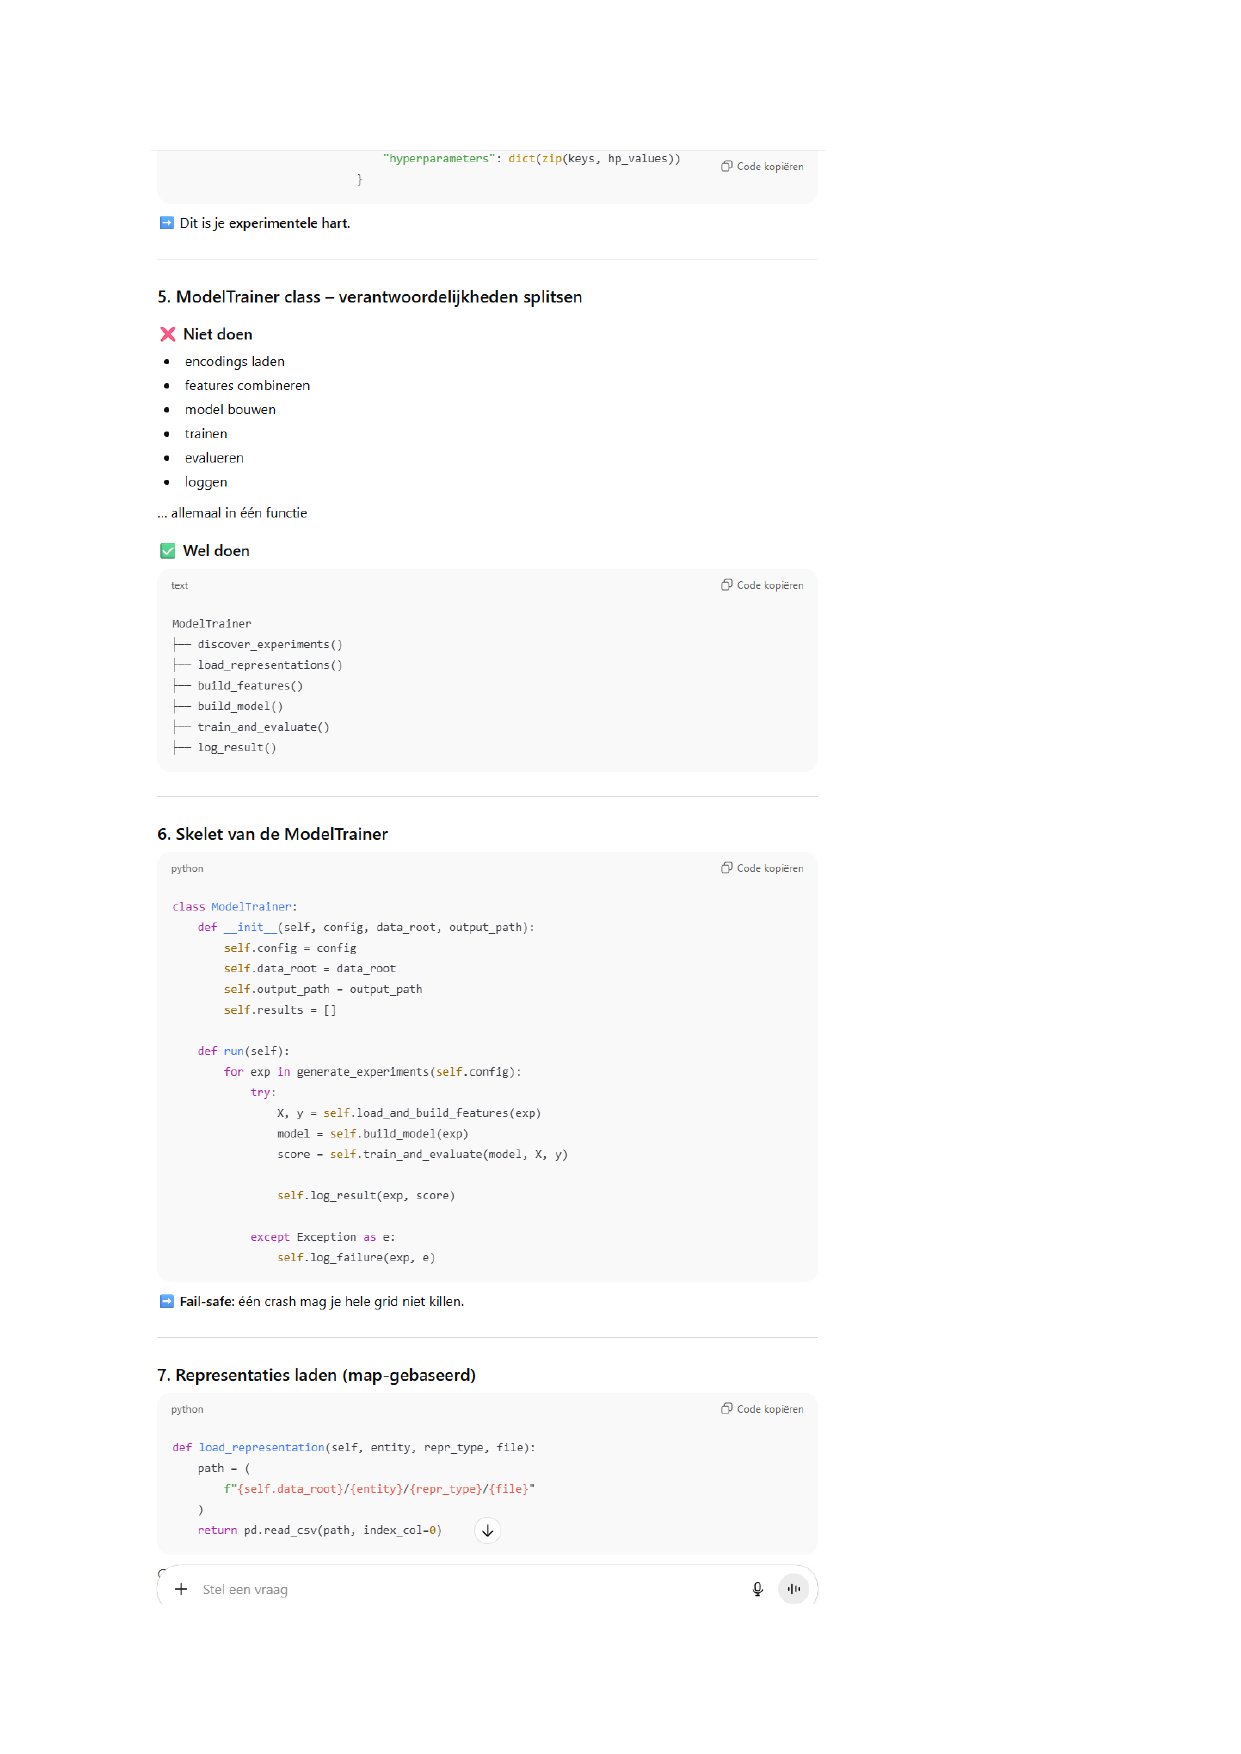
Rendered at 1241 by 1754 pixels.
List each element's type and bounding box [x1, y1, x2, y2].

picture [150, 150, 827, 1604]
